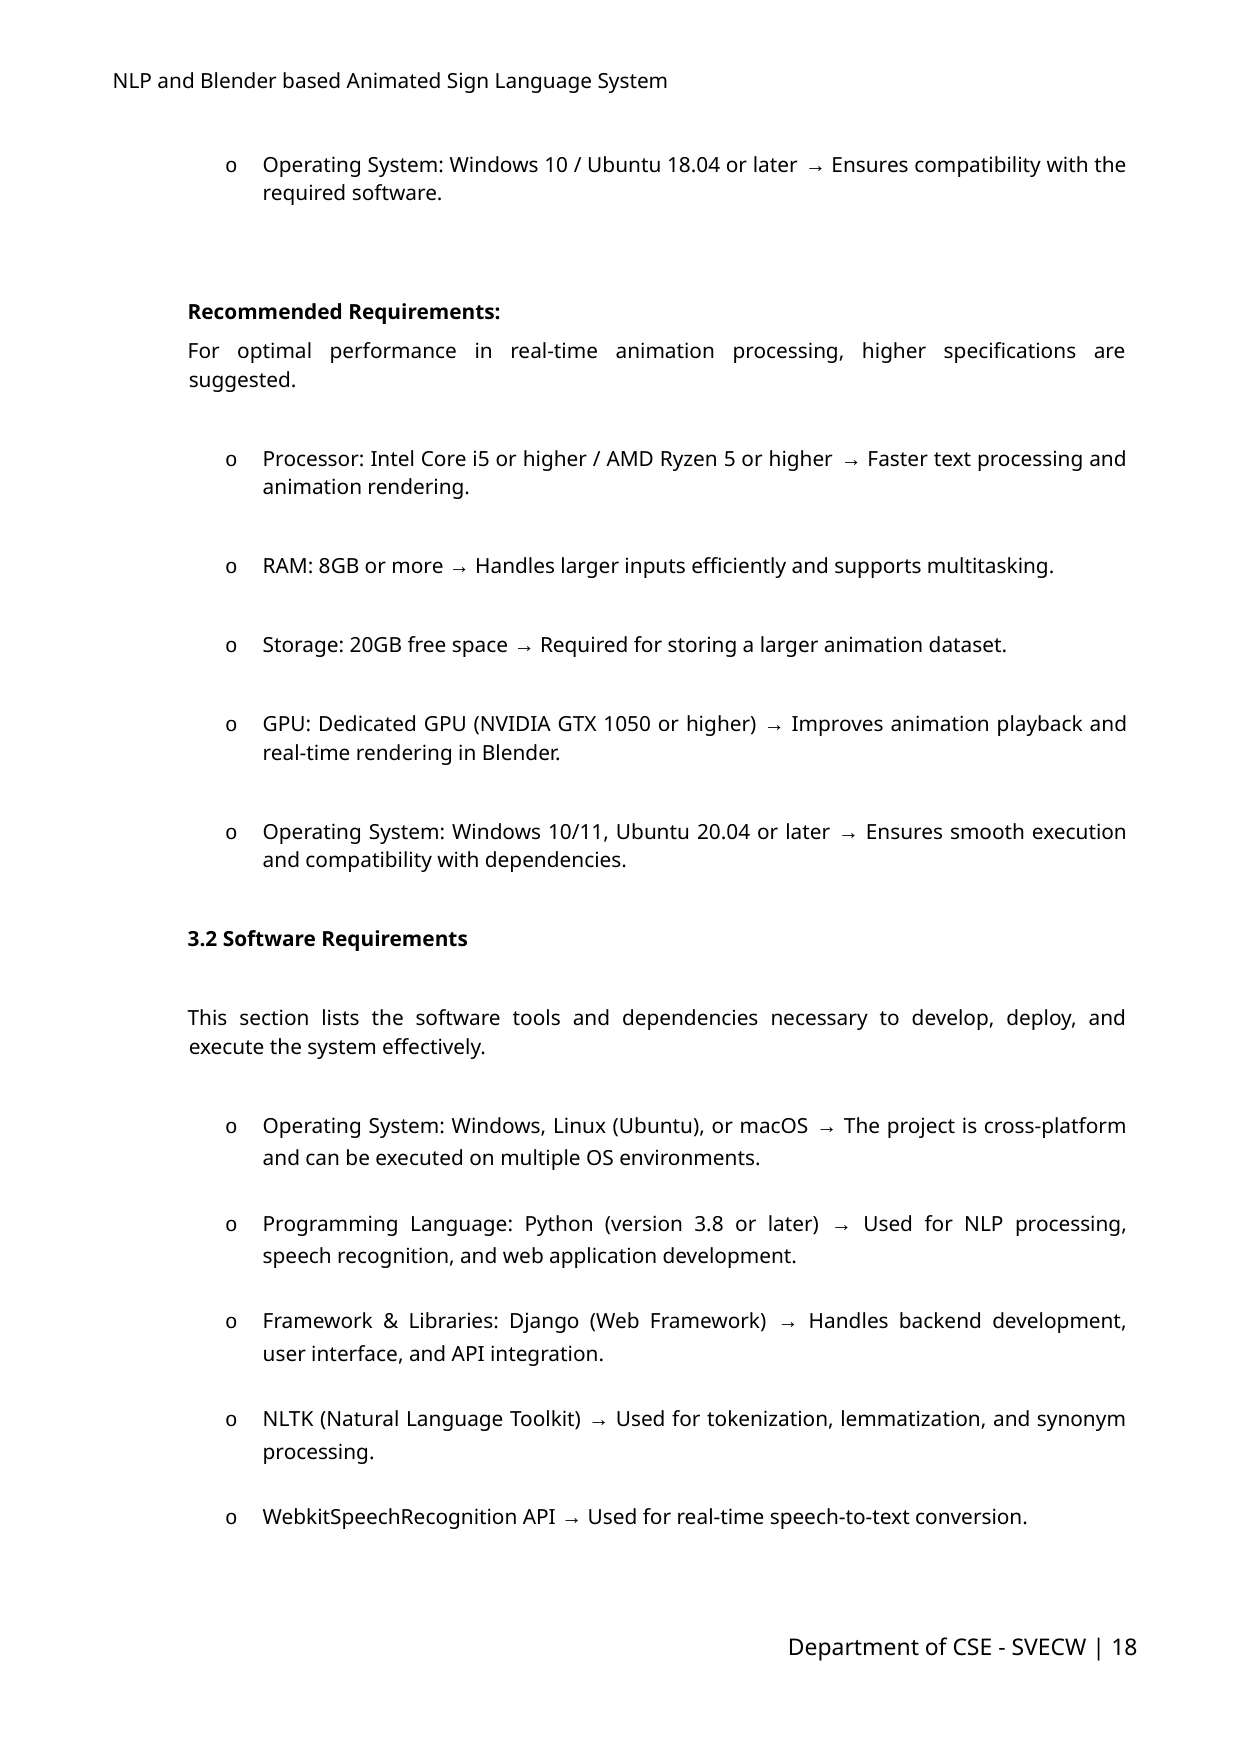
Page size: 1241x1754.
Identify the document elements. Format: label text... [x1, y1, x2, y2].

list WebkitSpeechRecognition API → Used for real-time speech-to-text conversion. [225, 1502, 1127, 1531]
list RAM: 8GB or more → Handles larger inputs efficiently and supports multitasking. [225, 551, 1127, 580]
list Operating System: Windows, Linux (Ubuntu), or macOS → The project is cross-platform and can be executed on multiple OS environments. [225, 1111, 1127, 1172]
list Processor: Intel Core i5 or higher / AMD Ryzen 5 or higher → Faster text processing and animation rendering. [225, 444, 1127, 501]
list Storage: 20GB free space → Required for storing a larger animation dataset. [225, 630, 1127, 659]
list Framework & Libraries: Django (Web Framework) → Handles backend development, user interface, and API integration. [225, 1307, 1127, 1368]
text This section lists the software tools and dependencies necessary to develop, deploy, and execute the system effectively. [187, 1003, 1127, 1060]
list GPU: Dedicated GPU (NVIDIA GTX 1050 or higher) → Improves animation playback and real-time rendering in Blender. [225, 709, 1127, 766]
text For optimal performance in real-time animation processing, higher specifications are suggested. [187, 336, 1127, 393]
text Recommended Requirements: [187, 297, 1127, 325]
list Operating System: Windows 10/11, Ubuntu 20.04 or later → Ensures smooth execution and compatibility with dependencies. [225, 817, 1127, 874]
text 3.2 Software Requirements [187, 924, 1127, 953]
list Operating System: Windows 10 / Ubuntu 18.04 or later → Ensures compatibility with the required software. [225, 150, 1127, 207]
list NLTK (Natural Language Toolkit) → Used for tokenization, lemmatization, and synonym processing. [225, 1404, 1127, 1466]
list Programming Language: Python (version 3.8 or later) → Used for NLP processing, speech recognition, and web application development. [225, 1209, 1127, 1270]
